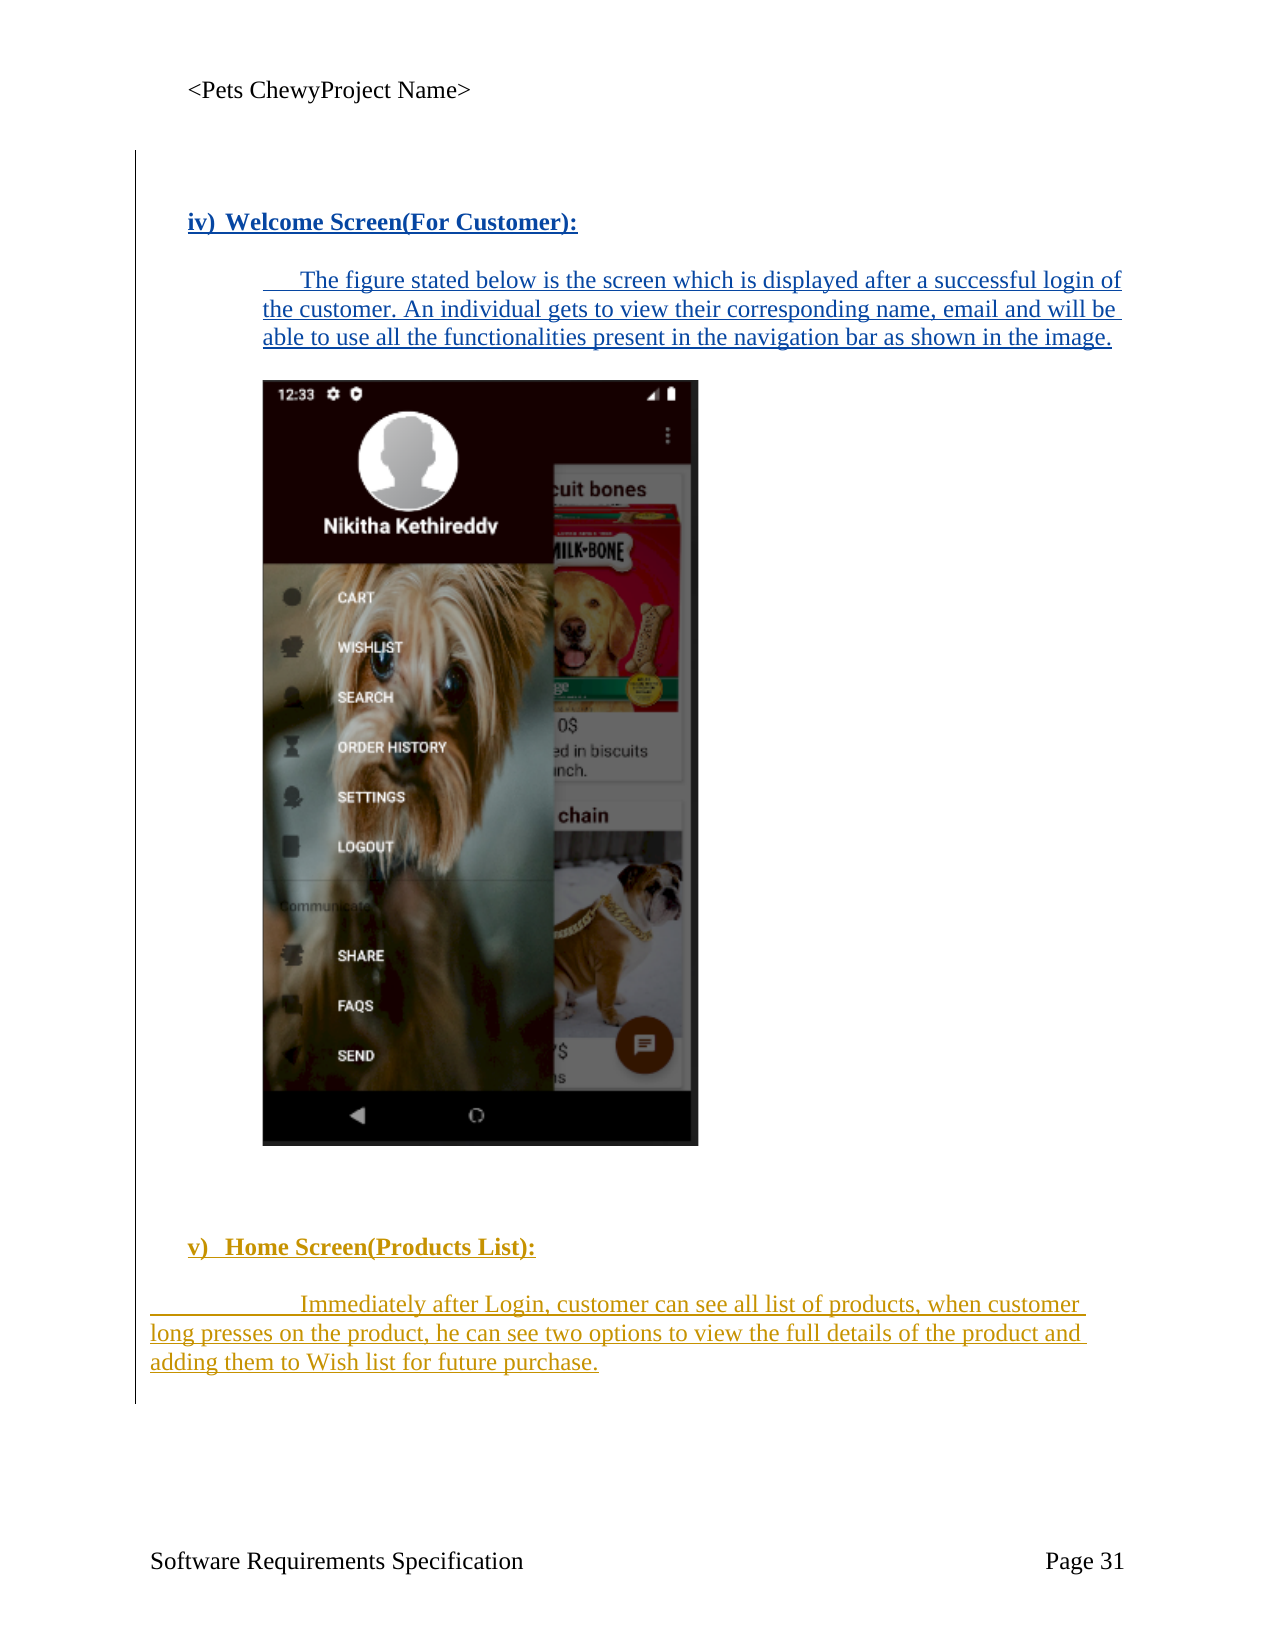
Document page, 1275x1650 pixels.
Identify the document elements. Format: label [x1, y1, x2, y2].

picture [262, 380, 699, 1146]
